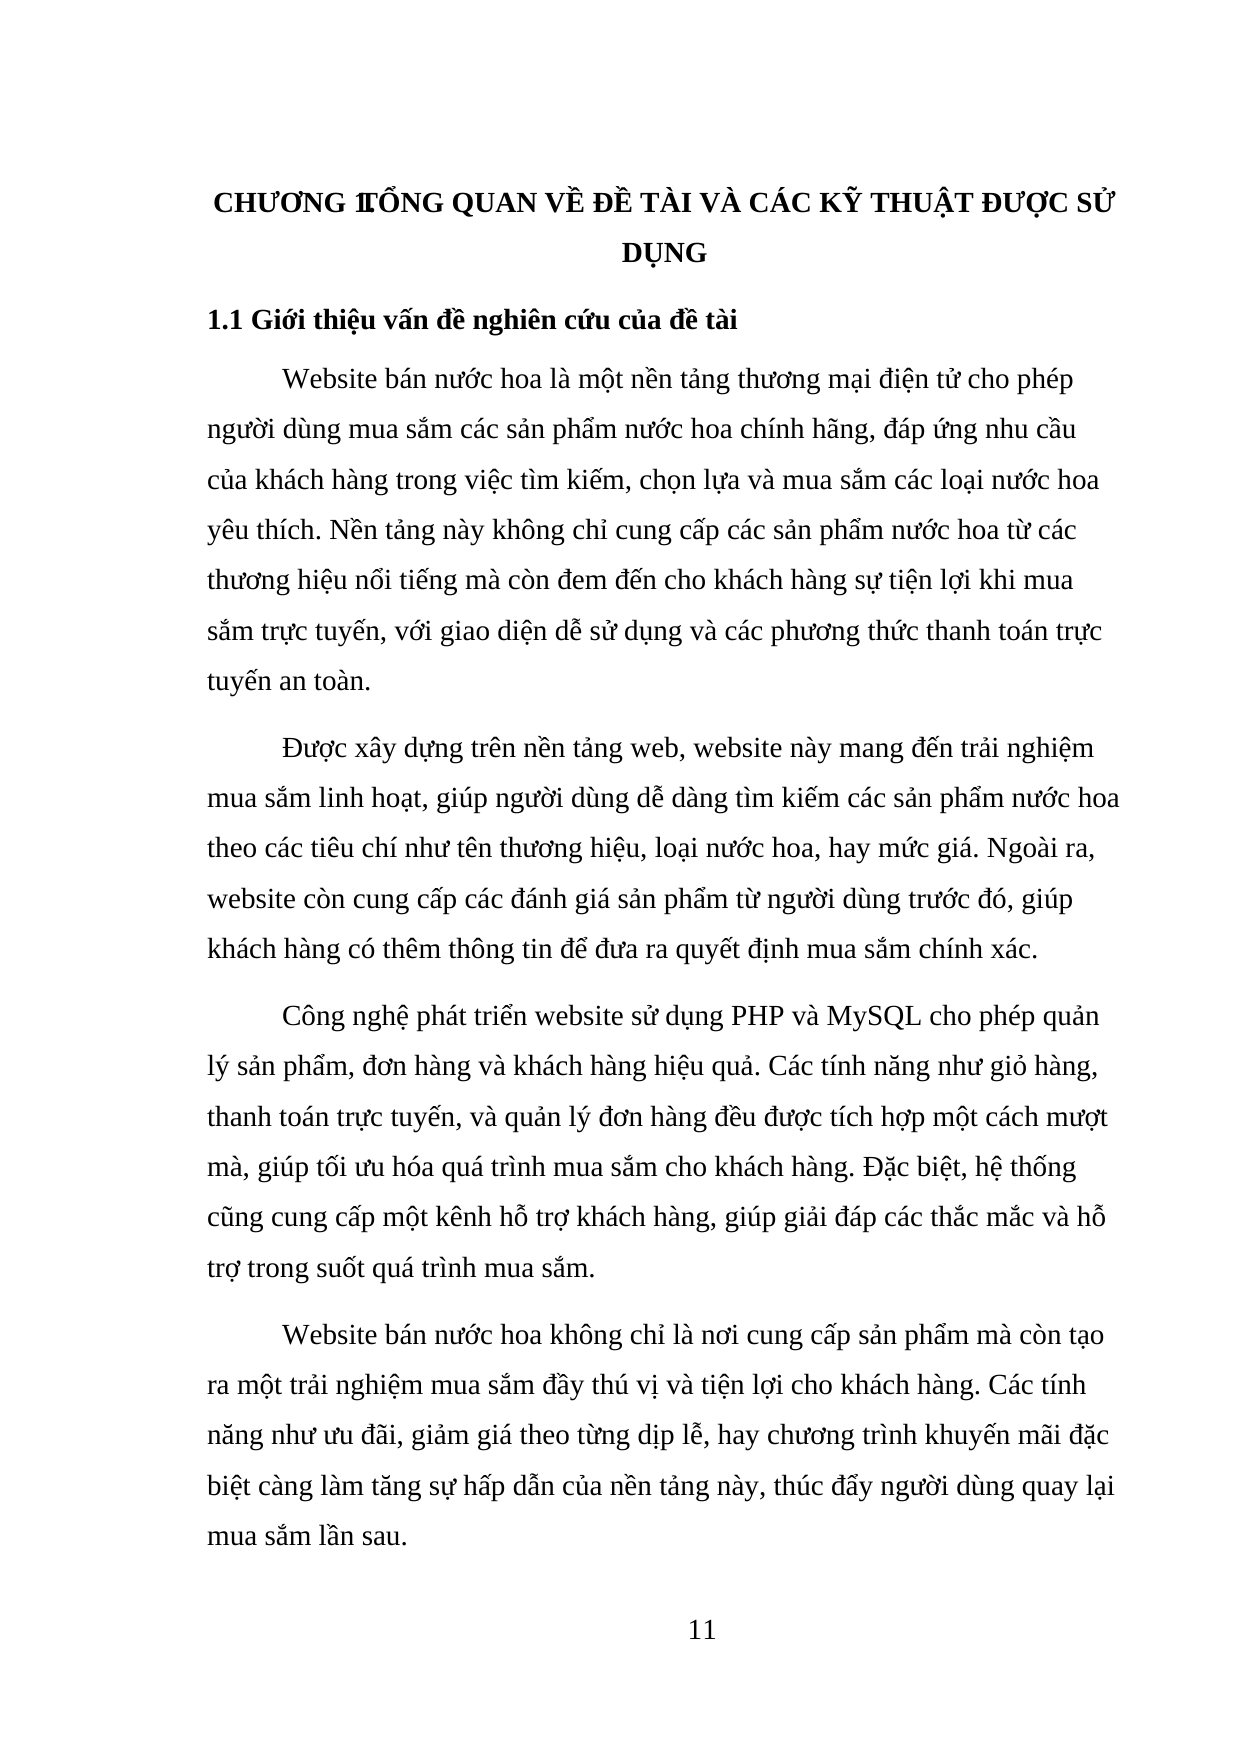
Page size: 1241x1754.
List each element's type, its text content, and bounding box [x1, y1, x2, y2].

subtitle TỔNG QUAN VỀ ĐỀ TÀI VÀ CÁC KỸ THUẬT ĐƯỢC SỬ DỤNG [207, 185, 1122, 269]
text Website bán nước hoa không chỉ là nơi cung cấp sản phẩm mà còn tạo ra một trải nghiệm mua sắm đầy thú vị và tiện lợi cho khách hàng. Các tính năng như ưu đãi, giảm giá theo từng dịp lễ, hay chương trình khuyến mãi đặc biệt càng làm tăng sự hấp dẫn của nền tảng này, thúc đẩy người dùng quay lại mua sắm lần sau. [207, 1317, 1122, 1552]
subtitle Giới thiệu vấn đề nghiên cứu của đề tài [207, 302, 1122, 336]
text Được xây dựng trên nền tảng web, website này mang đến trải nghiệm mua sắm linh hoạt, giúp người dùng dễ dàng tìm kiếm các sản phẩm nước hoa theo các tiêu chí như tên thương hiệu, loại nước hoa, hay mức giá. Ngoài ra, website còn cung cấp các đánh giá sản phẩm từ người dùng trước đó, giúp khách hàng có thêm thông tin để đưa ra quyết định mua sắm chính xác. [207, 730, 1122, 965]
text Website bán nước hoa là một nền tảng thương mại điện tử cho phép người dùng mua sắm các sản phẩm nước hoa chính hãng, đáp ứng nhu cầu của khách hàng trong việc tìm kiếm, chọn lựa và mua sắm các loại nước hoa yêu thích. Nền tảng này không chỉ cung cấp các sản phẩm nước hoa từ các thương hiệu nổi tiếng mà còn đem đến cho khách hàng sự tiện lợi khi mua sắm trực tuyến, với giao diện dễ sử dụng và các phương thức thanh toán trực tuyến an toàn. [207, 361, 1122, 697]
text Công nghệ phát triển website sử dụng PHP và MySQL cho phép quản lý sản phẩm, đơn hàng và khách hàng hiệu quả. Các tính năng như giỏ hàng, thanh toán trực tuyến, và quản lý đơn hàng đều được tích hợp một cách mượt mà, giúp tối ưu hóa quá trình mua sắm cho khách hàng. Đặc biệt, hệ thống cũng cung cấp một kênh hỗ trợ khách hàng, giúp giải đáp các thắc mắc và hỗ trợ trong suốt quá trình mua sắm. [207, 998, 1122, 1283]
